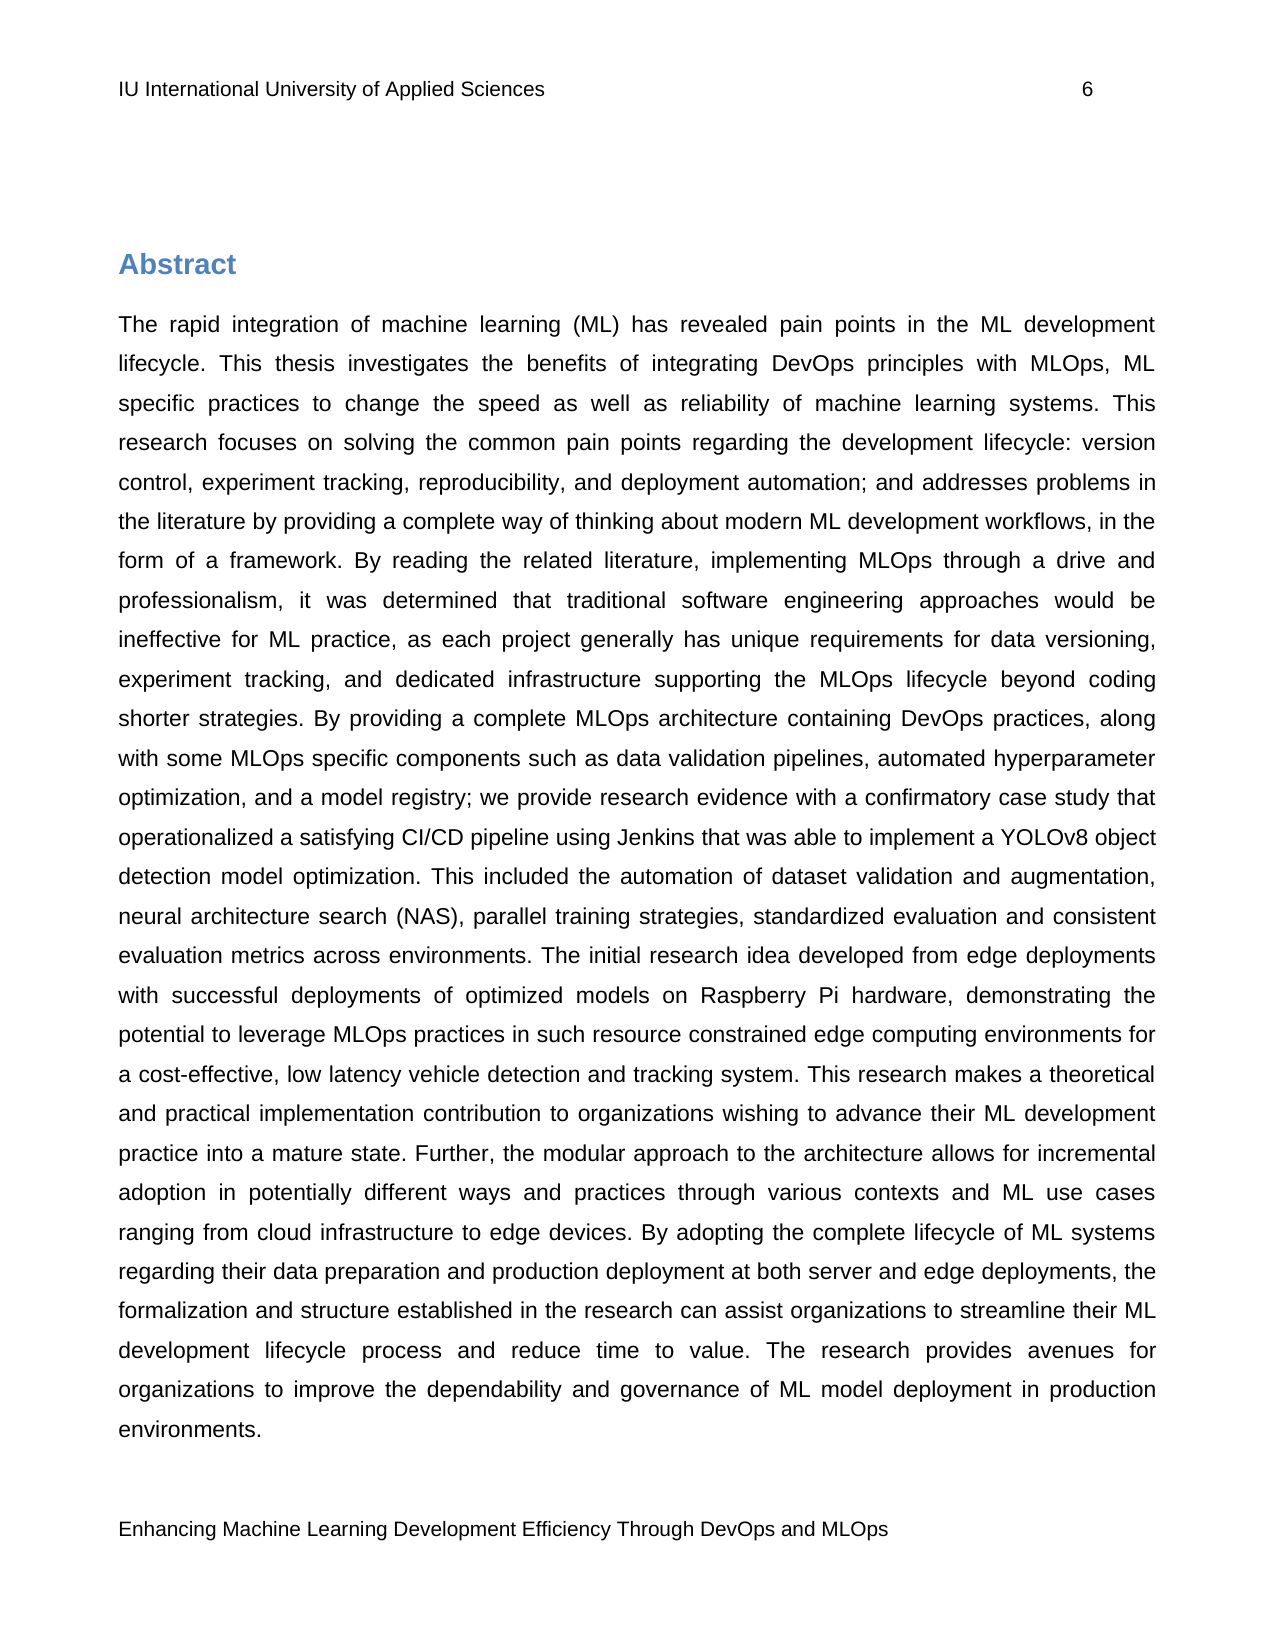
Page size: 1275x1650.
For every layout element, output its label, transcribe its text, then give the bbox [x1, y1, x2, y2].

text The rapid integration of machine learning (ML) has revealed pain points in the ML development lifecycle. This thesis investigates the benefits of integrating DevOps principles with MLOps, ML specific practices to change the speed as well as reliability of machine learning systems. This research focuses on solving the common pain points regarding the development lifecycle: version control, experiment tracking, reproducibility, and deployment automation; and addresses problems in the literature by providing a complete way of thinking about modern ML development workflows, in the form of a framework. By reading the related literature, implementing MLOps through a drive and professionalism, it was determined that traditional software engineering approaches would be ineffective for ML practice, as each project generally has unique requirements for data versioning, experiment tracking, and dedicated infrastructure supporting the MLOps lifecycle beyond coding shorter strategies. By providing a complete MLOps architecture containing DevOps practices, along with some MLOps specific components such as data validation pipelines, automated hyperparameter optimization, and a model registry; we provide research evidence with a confirmatory case study that operationalized a satisfying CI/CD pipeline using Jenkins that was able to implement a YOLOv8 object detection model optimization. This included the automation of dataset validation and augmentation, neural architecture search (NAS), parallel training strategies, standardized evaluation and consistent evaluation metrics across environments. The initial research idea developed from edge deployments with successful deployments of optimized models on Raspberry Pi hardware, demonstrating the potential to leverage MLOps practices in such resource constrained edge computing environments for a cost-effective, low latency vehicle detection and tracking system. This research makes a theoretical and practical implementation contribution to organizations wishing to advance their ML development practice into a mature state. Further, the modular approach to the architecture allows for incremental adoption in potentially different ways and practices through various contexts and ML use cases ranging from cloud infrastructure to edge devices. By adopting the complete lifecycle of ML systems regarding their data preparation and production deployment at both server and edge deployments, the formalization and structure established in the research can assist organizations to streamline their ML development lifecycle process and reduce time to value. The research provides avenues for organizations to improve the dependability and governance of ML model deployment in production environments. [118, 311, 1157, 1442]
subtitle Abstract [118, 247, 1157, 281]
